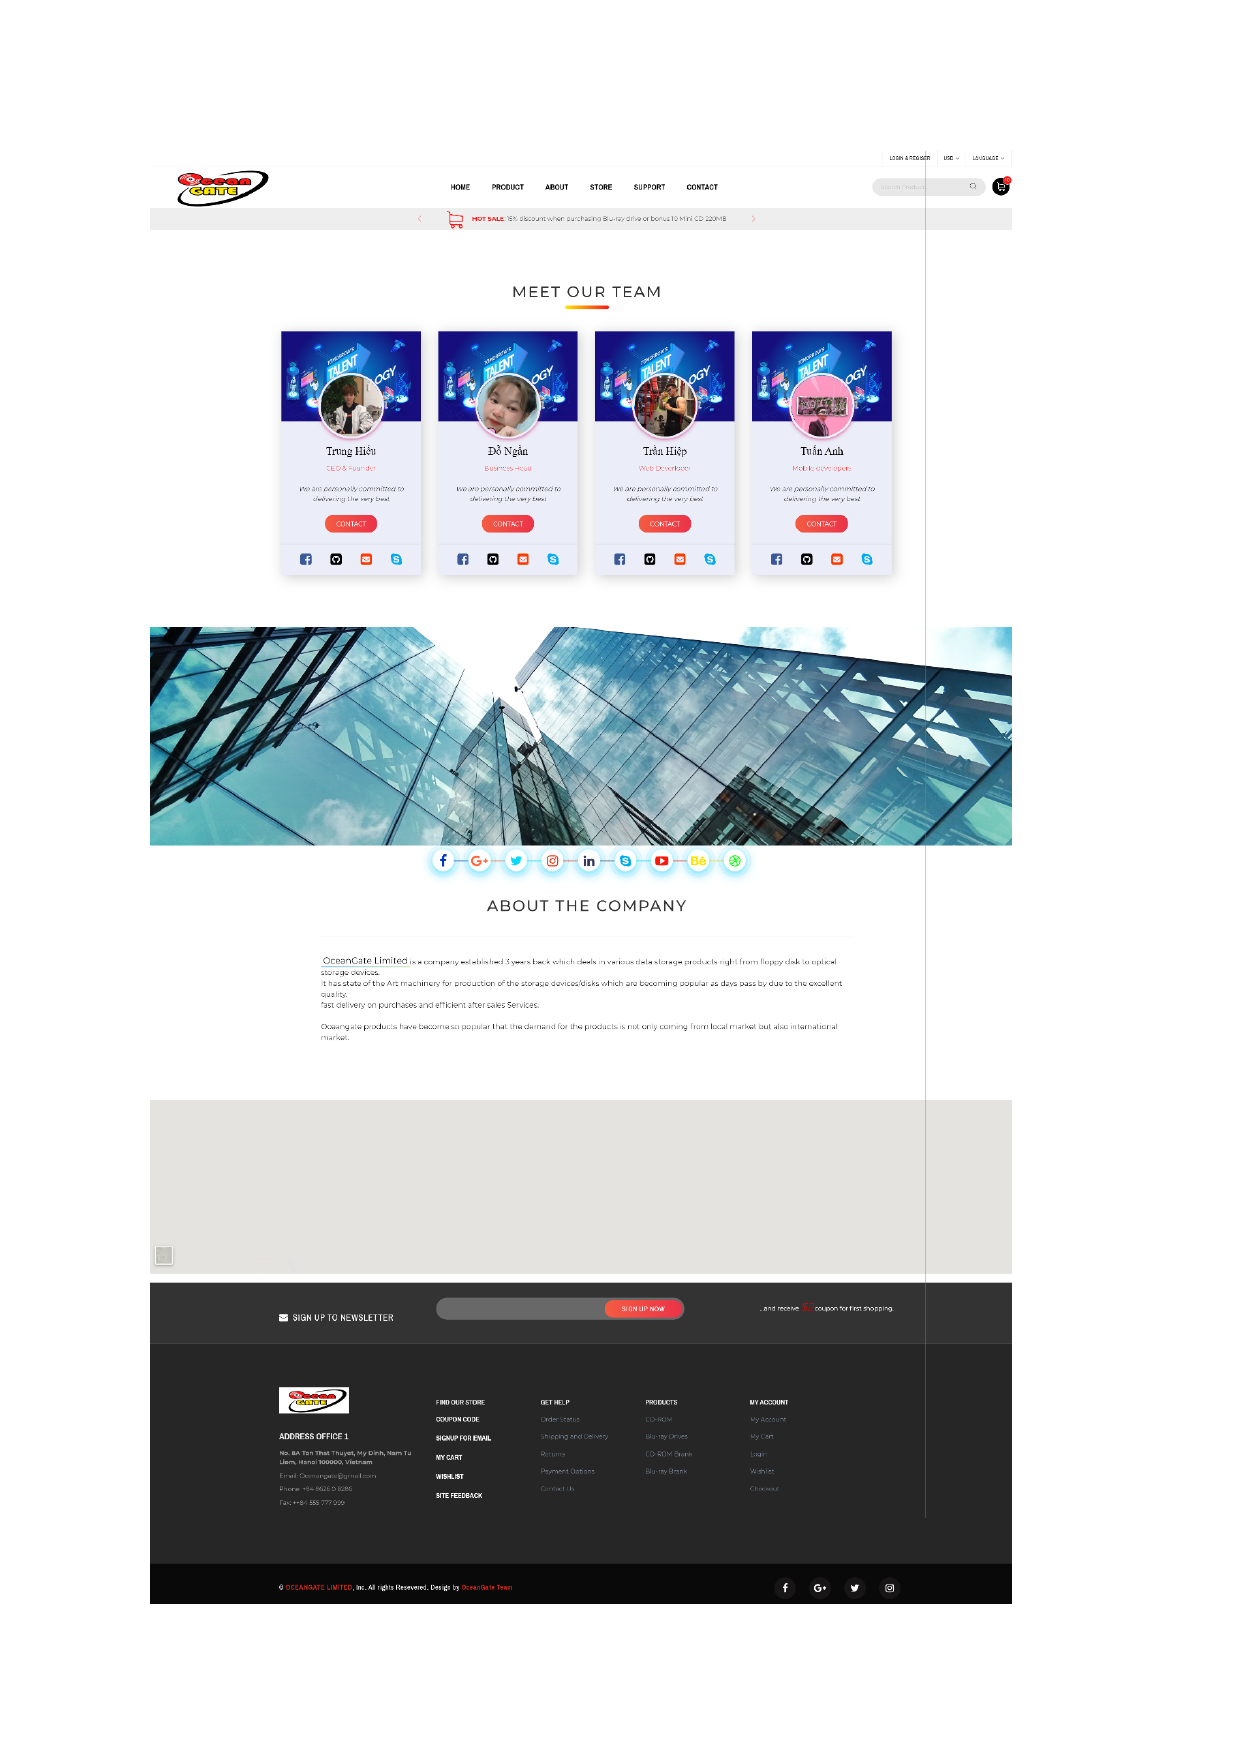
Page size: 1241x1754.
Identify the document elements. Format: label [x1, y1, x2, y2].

picture [150, 150, 1012, 1604]
